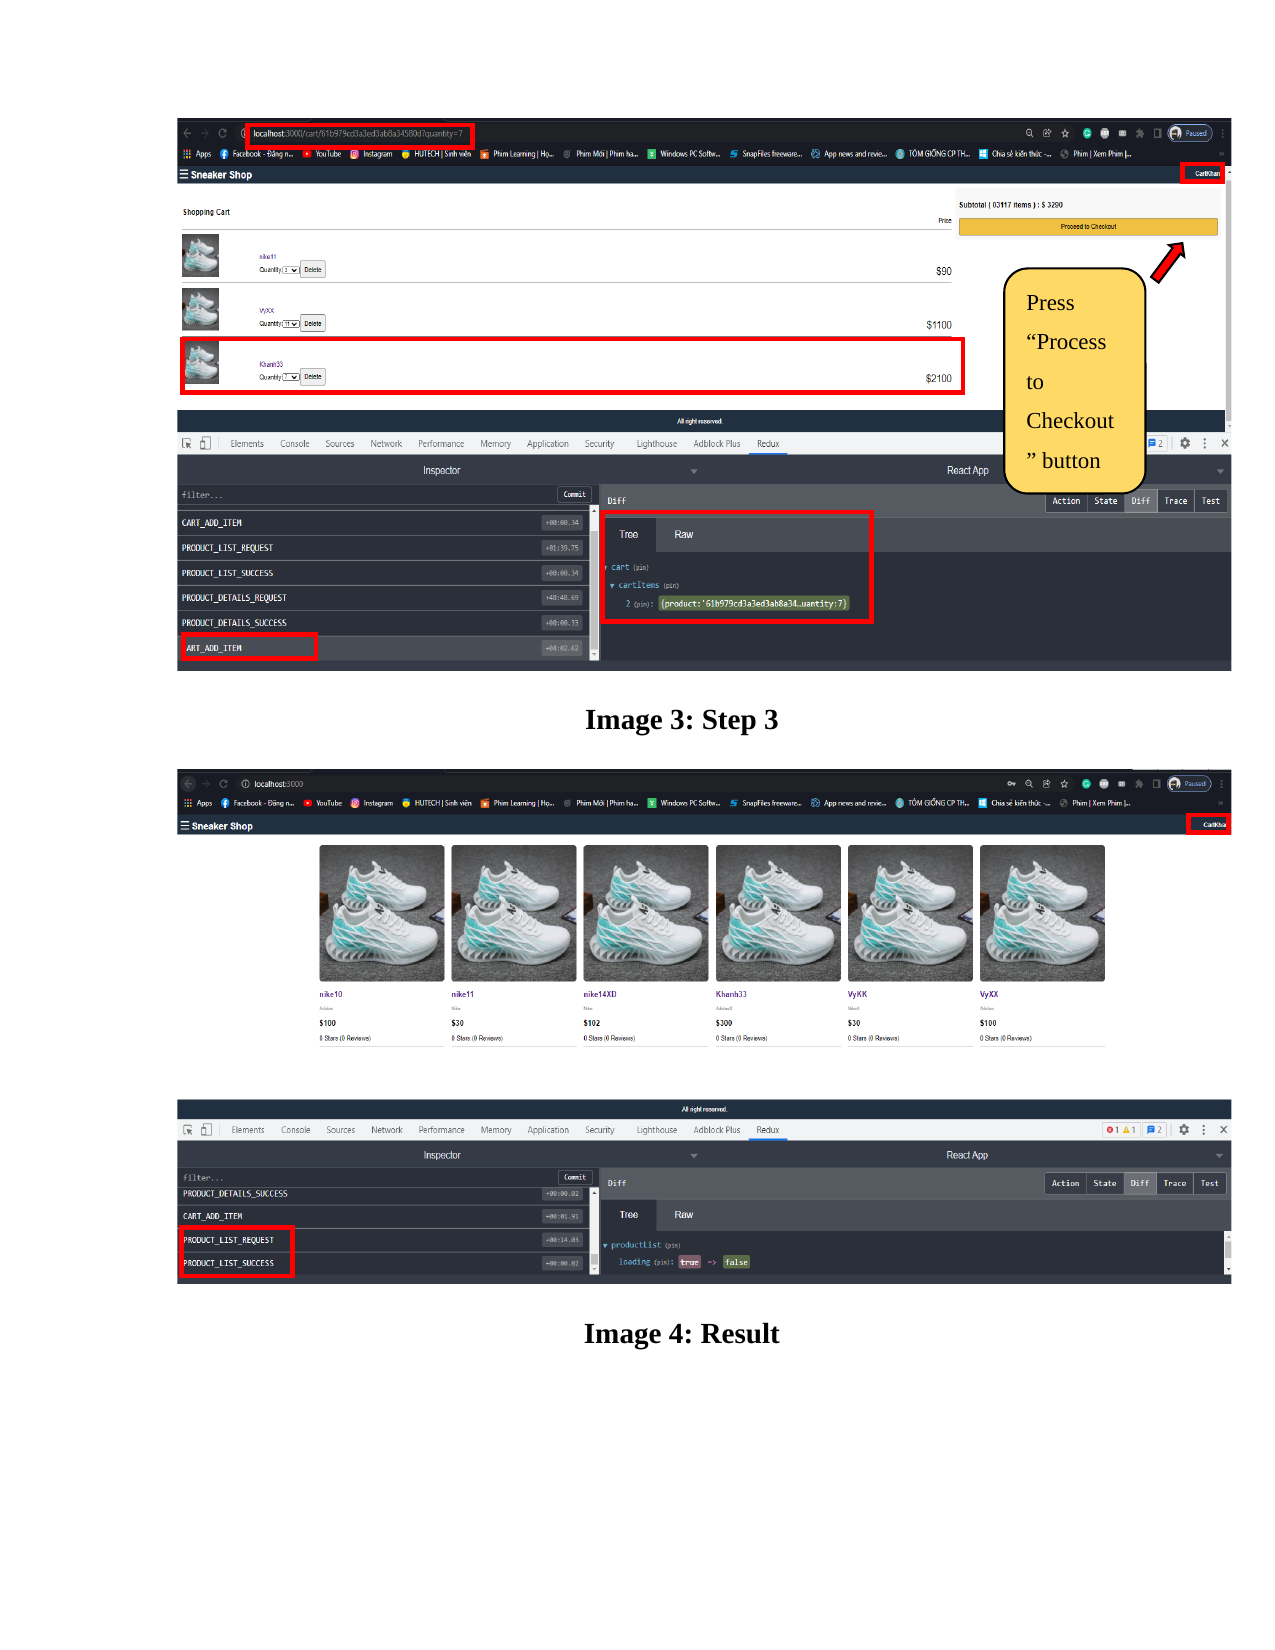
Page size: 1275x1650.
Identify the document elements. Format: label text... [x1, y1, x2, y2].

text Image 3: Step 3 [177, 702, 1186, 736]
picture [177, 769, 1232, 1284]
picture [177, 118, 1232, 671]
text Image 4: Result [177, 1316, 1186, 1349]
